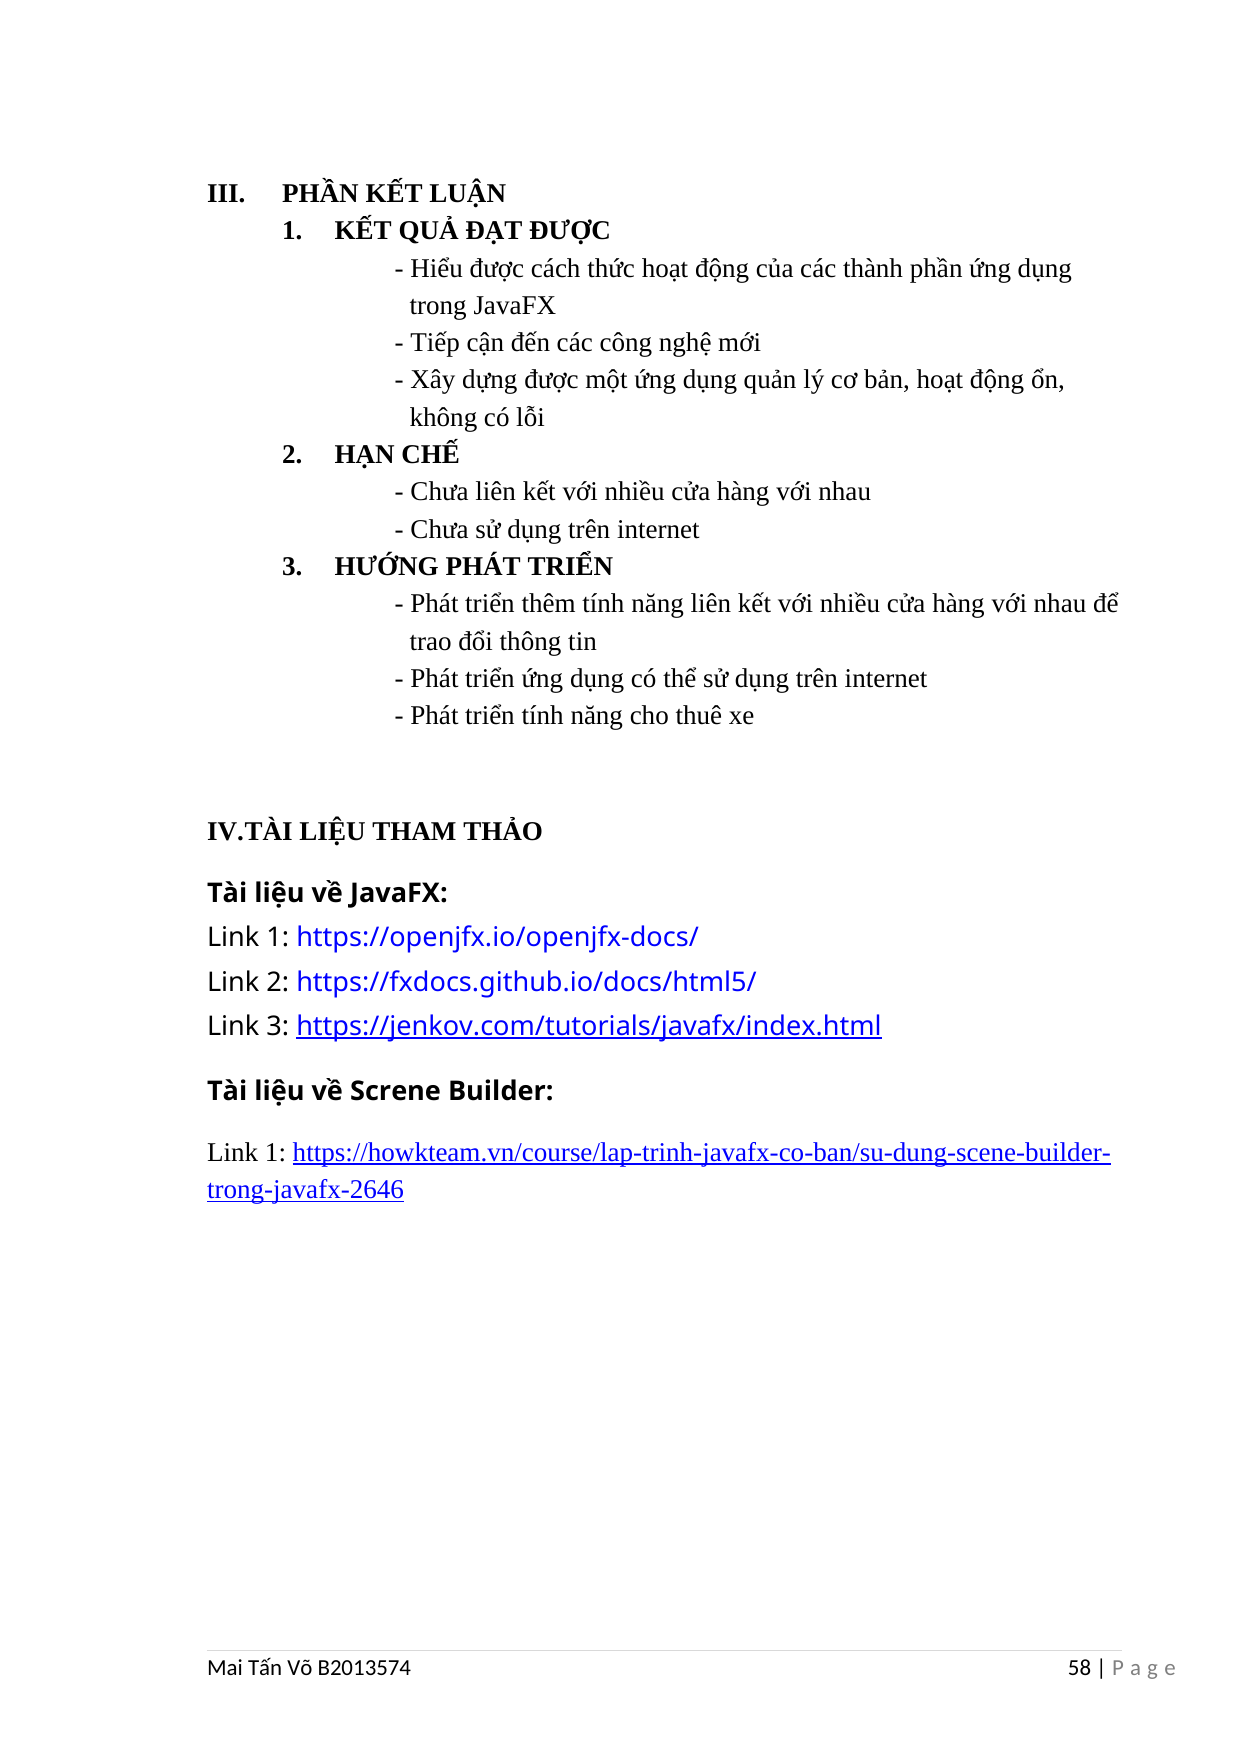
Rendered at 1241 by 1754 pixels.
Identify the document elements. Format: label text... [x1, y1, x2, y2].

text Tài liệu về Screne Builder: [207, 1071, 1122, 1108]
text Tài liệu về JavaFX: Link 1: https://openjfx.io/openjfx-docs/ Link 2: https://fxdocs.github.io/docs/html5/ Link 3: https://jenkov.com/tutorials/javafx/index.html [207, 874, 1122, 1043]
list HƯỚNG PHÁT TRIỂN [282, 550, 1122, 581]
text Link 1: https://howkteam.vn/course/lap-trinh-javafx-co-ban/su-dung-scene-builder-trong-javafx-2646 [207, 1136, 1122, 1204]
list Phát triển thêm tính năng liên kết với nhiều cửa hàng với nhau để trao đổi thông tin [394, 587, 1122, 656]
list Phát triển ứng dụng có thể sử dụng trên internet [394, 662, 1122, 693]
list Hiểu được cách thức hoạt động của các thành phần ứng dụng trong JavaFX [394, 252, 1122, 320]
list Xây dựng được một ứng dụng quản lý cơ bản, hoạt động ổn, không có lỗi [394, 364, 1122, 432]
list Phát triển tính năng cho thuê xe [394, 699, 1122, 730]
list Tiếp cận đến các công nghệ mới [394, 326, 1122, 357]
list HẠN CHẾ [282, 438, 1122, 469]
list Chưa sử dụng trên internet [394, 513, 1122, 544]
list Chưa liên kết với nhiều cửa hàng với nhau [394, 476, 1122, 507]
list KẾT QUẢ ĐẠT ĐƯỢC [282, 214, 1122, 246]
list TÀI LIỆU THAM THẢO [207, 816, 1122, 847]
list PHẦN KẾT LUẬN [207, 177, 1122, 208]
